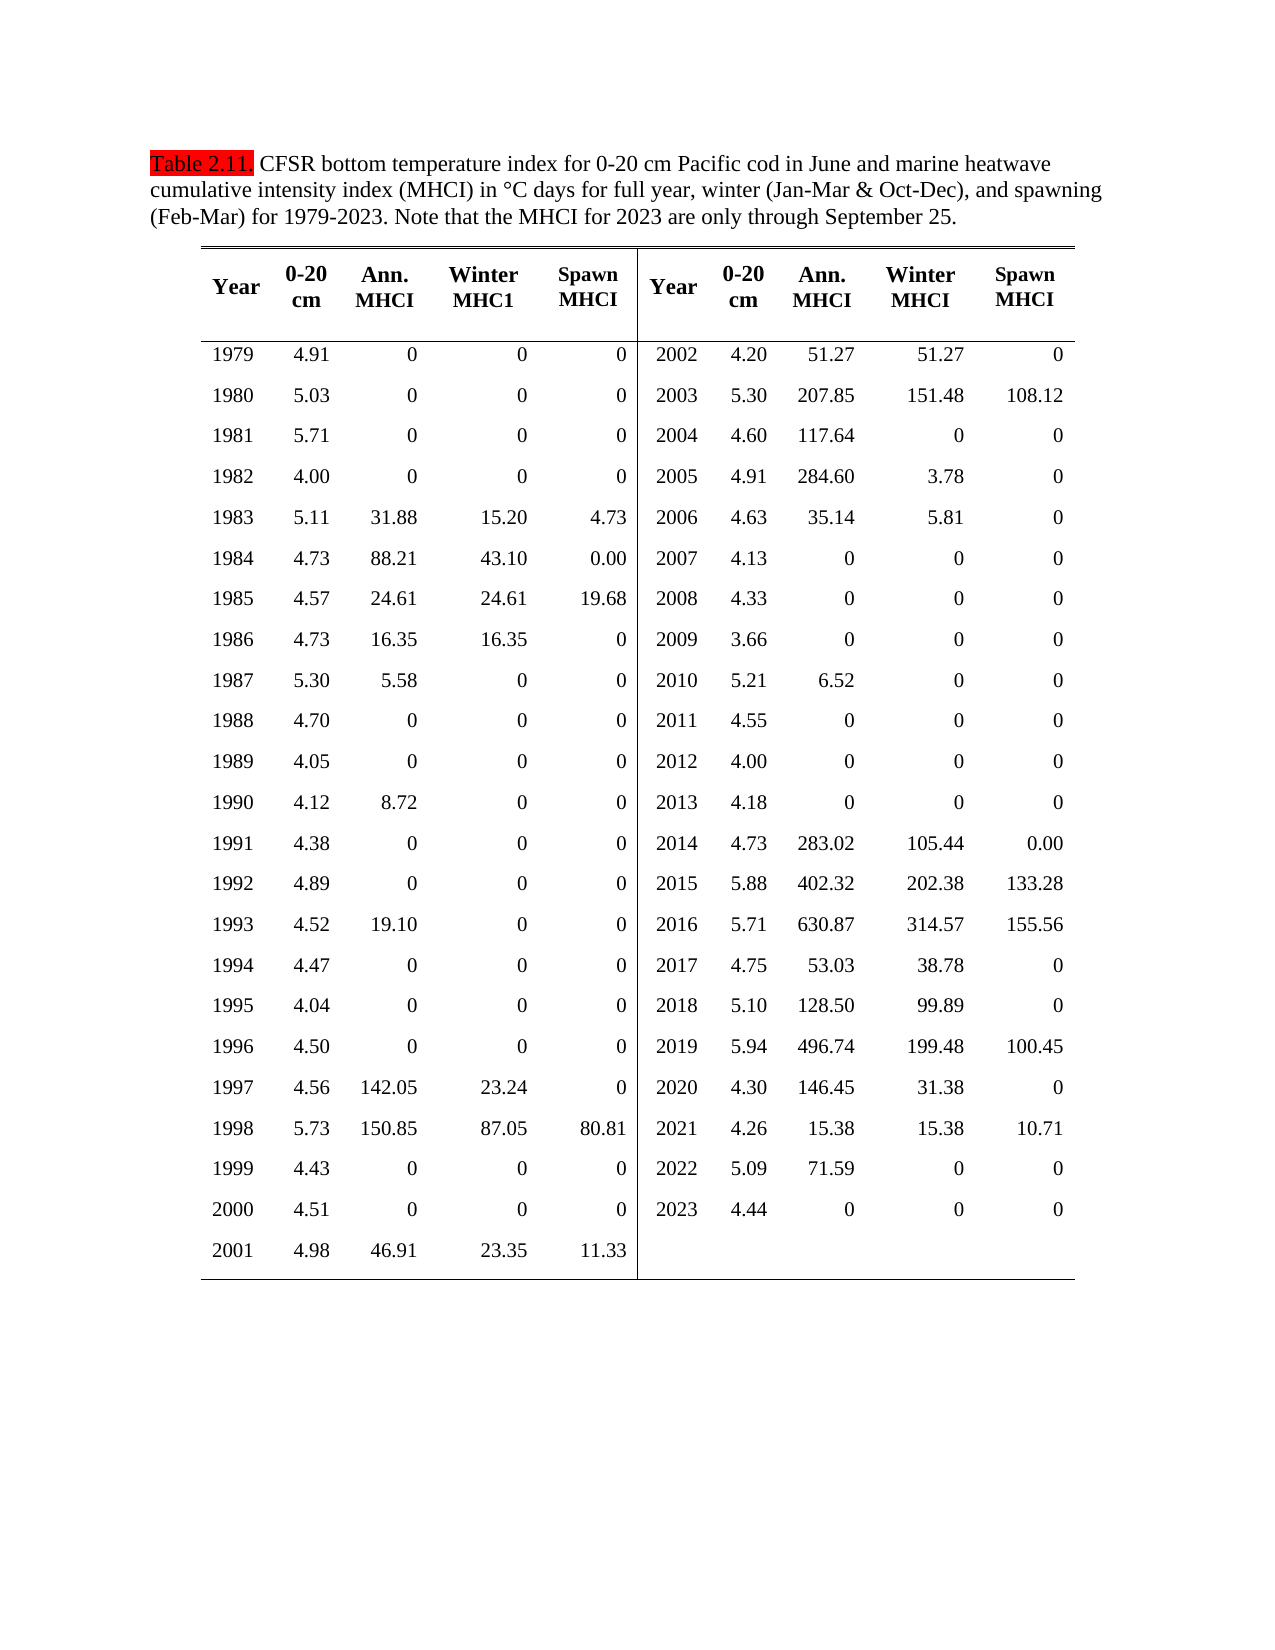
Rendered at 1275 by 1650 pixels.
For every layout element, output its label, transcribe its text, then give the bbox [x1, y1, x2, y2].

table_header Winter MHCI [866, 249, 975, 341]
table_cell 0 [341, 383, 428, 423]
table_cell 0 [538, 423, 637, 464]
table_cell 0 [538, 342, 637, 382]
table_cell 151.48 [866, 383, 975, 423]
table_header Spawn MHCI [975, 249, 1074, 341]
table_cell 0 [428, 464, 538, 505]
table_cell 4.91 [709, 464, 778, 505]
table_cell 4.60 [709, 423, 778, 464]
table_cell 0 [341, 464, 428, 505]
table_header 0-20 cm [709, 249, 778, 341]
table_cell 0 [975, 342, 1074, 382]
subtitle Table 2.11. CFSR bottom temperature index for 0-20 cm Pacific cod in June and marine heatwave cumulative intensity index (MHCI) in °C days for full year, winter (Jan-Mar & Oct-Dec), and spawning (Feb-Mar) for 1979-2023. Note that the MHCI for 2023 are only through September 25. [150, 150, 1125, 229]
table_cell 5.03 [271, 383, 341, 423]
table_cell 1979 [201, 342, 271, 382]
table_cell 0 [341, 342, 428, 382]
table_header Ann. MHCI [341, 249, 428, 341]
table_cell 51.27 [866, 342, 975, 382]
table_cell 5.71 [271, 423, 341, 464]
table_cell 207.85 [778, 383, 866, 423]
table_cell 0 [341, 423, 428, 464]
table_cell 4.00 [271, 464, 341, 505]
table_cell 0 [538, 383, 637, 423]
table_header Ann. MHCI [778, 249, 866, 341]
table_header Winter MHC1 [428, 249, 538, 341]
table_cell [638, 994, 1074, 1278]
table_cell 51.27 [778, 342, 866, 382]
table_cell 5.30 [709, 383, 778, 423]
table_cell 0 [866, 423, 975, 464]
table_cell 1982 [201, 464, 271, 505]
table_header Year [201, 249, 271, 341]
table_cell 0 [975, 423, 1074, 464]
table_cell 2002 [638, 342, 709, 382]
table_header Year [638, 249, 709, 341]
table_cell 4.91 [271, 342, 341, 382]
table_cell 0 [428, 423, 538, 464]
table_cell 0 [538, 464, 637, 505]
table_cell 108.12 [975, 383, 1074, 423]
table_cell 1981 [201, 423, 271, 464]
table_cell 2005 [638, 464, 709, 505]
table_cell 284.60 [778, 464, 866, 505]
table_cell 4.20 [709, 342, 778, 382]
table_cell 1980 [201, 383, 271, 423]
table_cell 117.64 [778, 423, 866, 464]
table_cell 0 [428, 342, 538, 382]
table_cell 2004 [638, 423, 709, 464]
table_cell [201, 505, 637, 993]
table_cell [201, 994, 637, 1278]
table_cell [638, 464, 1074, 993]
table_header Spawn MHCI [538, 249, 637, 341]
table_cell 2003 [638, 383, 709, 423]
table_cell 0 [428, 383, 538, 423]
table_header 0-20 cm [271, 249, 341, 341]
